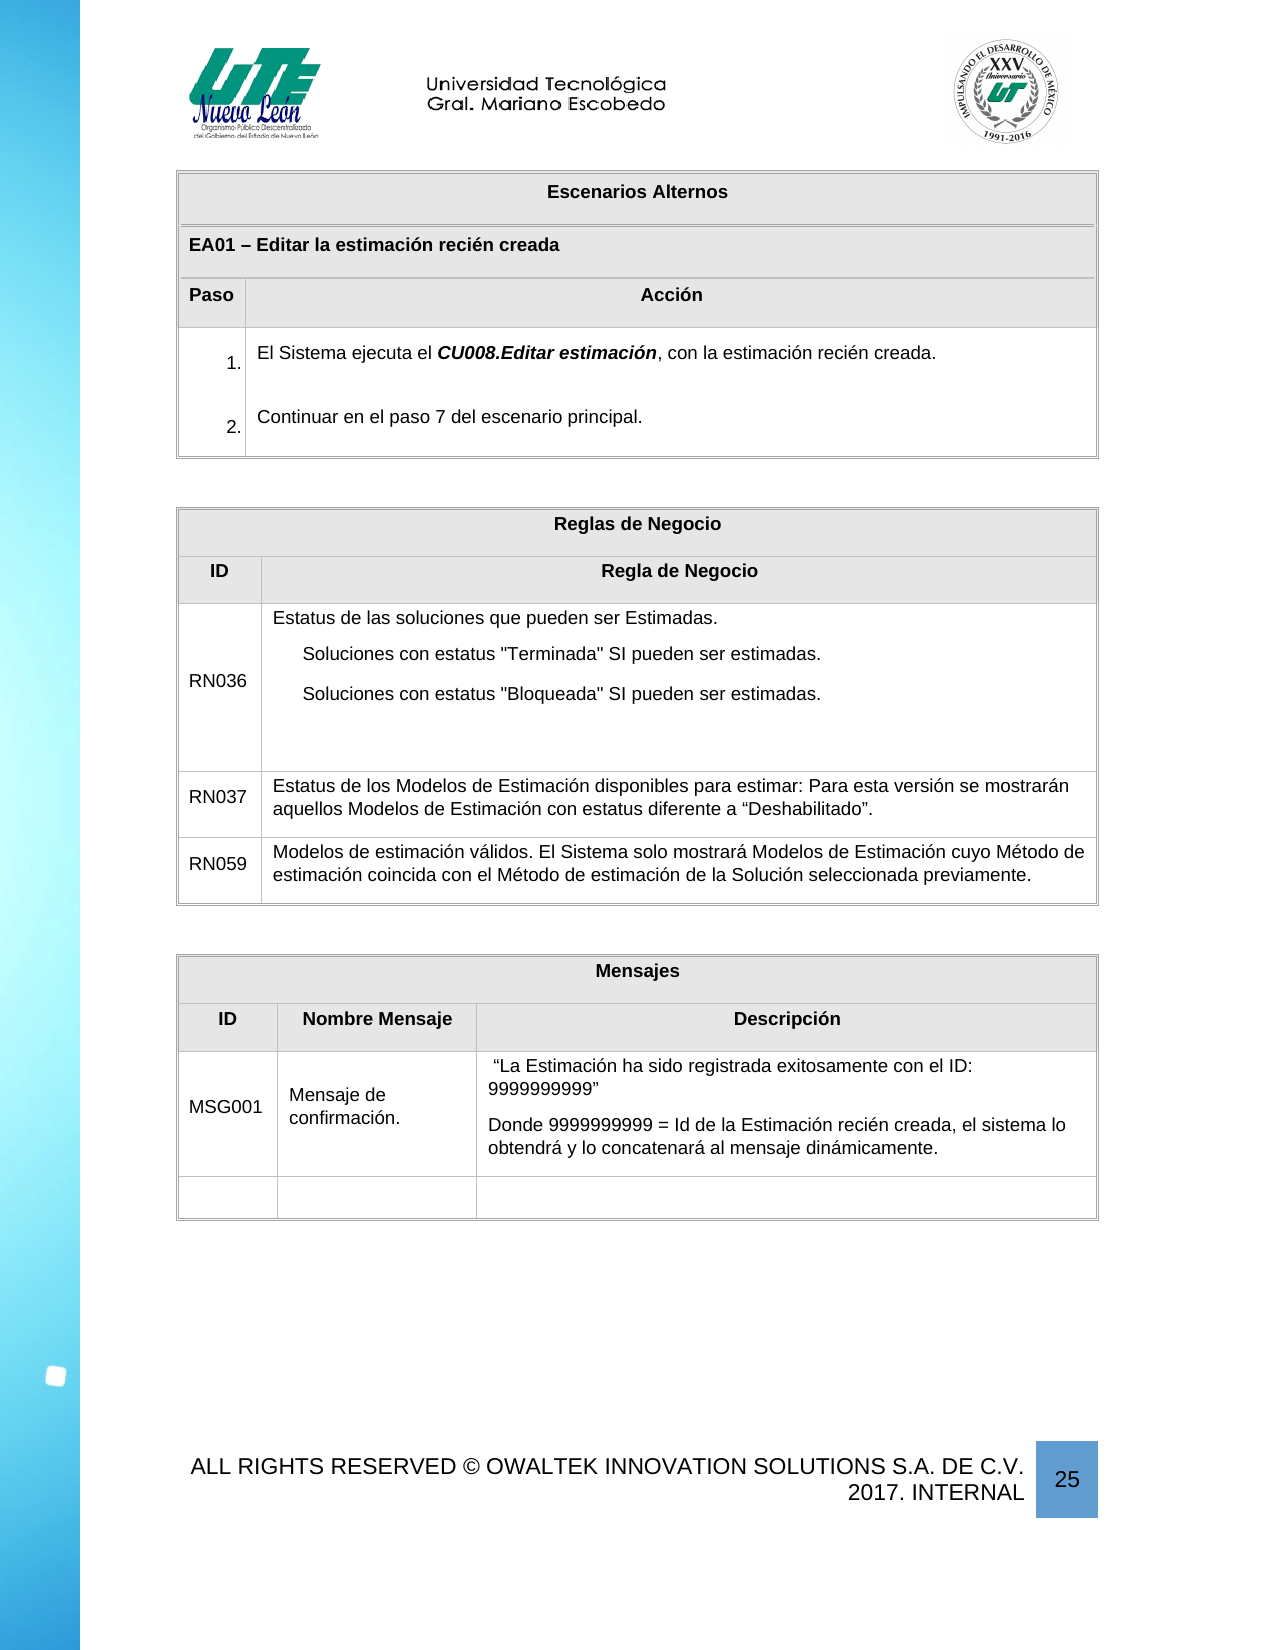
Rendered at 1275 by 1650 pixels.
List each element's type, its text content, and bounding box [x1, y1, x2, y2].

picture [0, 0, 80, 1650]
table_header Escenarios Alternos [179, 174, 1096, 224]
table_cell ID [179, 1004, 277, 1051]
table_cell EA01 – Editar la estimación recién creada [179, 224, 1096, 277]
table_cell [477, 1177, 1096, 1218]
table_cell RN037 [179, 772, 261, 837]
table_cell [179, 328, 245, 392]
table_cell MSG001 [179, 1052, 277, 1176]
table_cell Acción [246, 277, 1096, 327]
table_cell Nombre Mensaje [278, 1004, 476, 1051]
table_cell RN059 [179, 838, 261, 903]
table_cell Estatus de las soluciones que pueden ser Estimadas. Soluciones con estatus "Terminada" SI pueden ser estimadas. Soluciones con estatus "Bloqueada" SI pueden ser estimadas. [262, 604, 1096, 771]
table_cell “La Estimación ha sido registrada exitosamente con el ID: 9999999999” Donde 9999999999 = Id de la Estimación recién creada, el sistema lo obtendrá y lo concatenará al mensaje dinámicamente. [477, 1052, 1096, 1176]
table_cell Regla de Negocio [262, 557, 1096, 603]
table_cell Mensaje de confirmación. [278, 1052, 476, 1176]
table_cell Continuar en el paso 7 del escenario principal. [246, 392, 1096, 456]
picture [945, 34, 1071, 148]
table_cell [278, 1177, 476, 1218]
table_cell RN036 [179, 604, 261, 771]
table_cell Estatus de los Modelos de Estimación disponibles para estimar: Para esta versión se mostrarán aquellos Modelos de Estimación con estatus diferente a “Deshabilitado”. [262, 772, 1096, 837]
table_header Mensajes [179, 957, 1096, 1003]
table_cell [179, 1177, 277, 1218]
picture [177, 48, 775, 138]
table_cell Descripción [477, 1004, 1096, 1051]
table_cell El Sistema ejecuta el CU008.Editar estimación, con la estimación recién creada. [246, 328, 1096, 392]
table_header Reglas de Negocio [179, 510, 1096, 556]
table_cell Paso [179, 277, 245, 327]
table_cell [179, 392, 245, 456]
table_cell ID [179, 557, 261, 603]
table_cell Modelos de estimación válidos. El Sistema solo mostrará Modelos de Estimación cuyo Método de estimación coincida con el Método de estimación de la Solución seleccionada previamente. [262, 838, 1096, 903]
